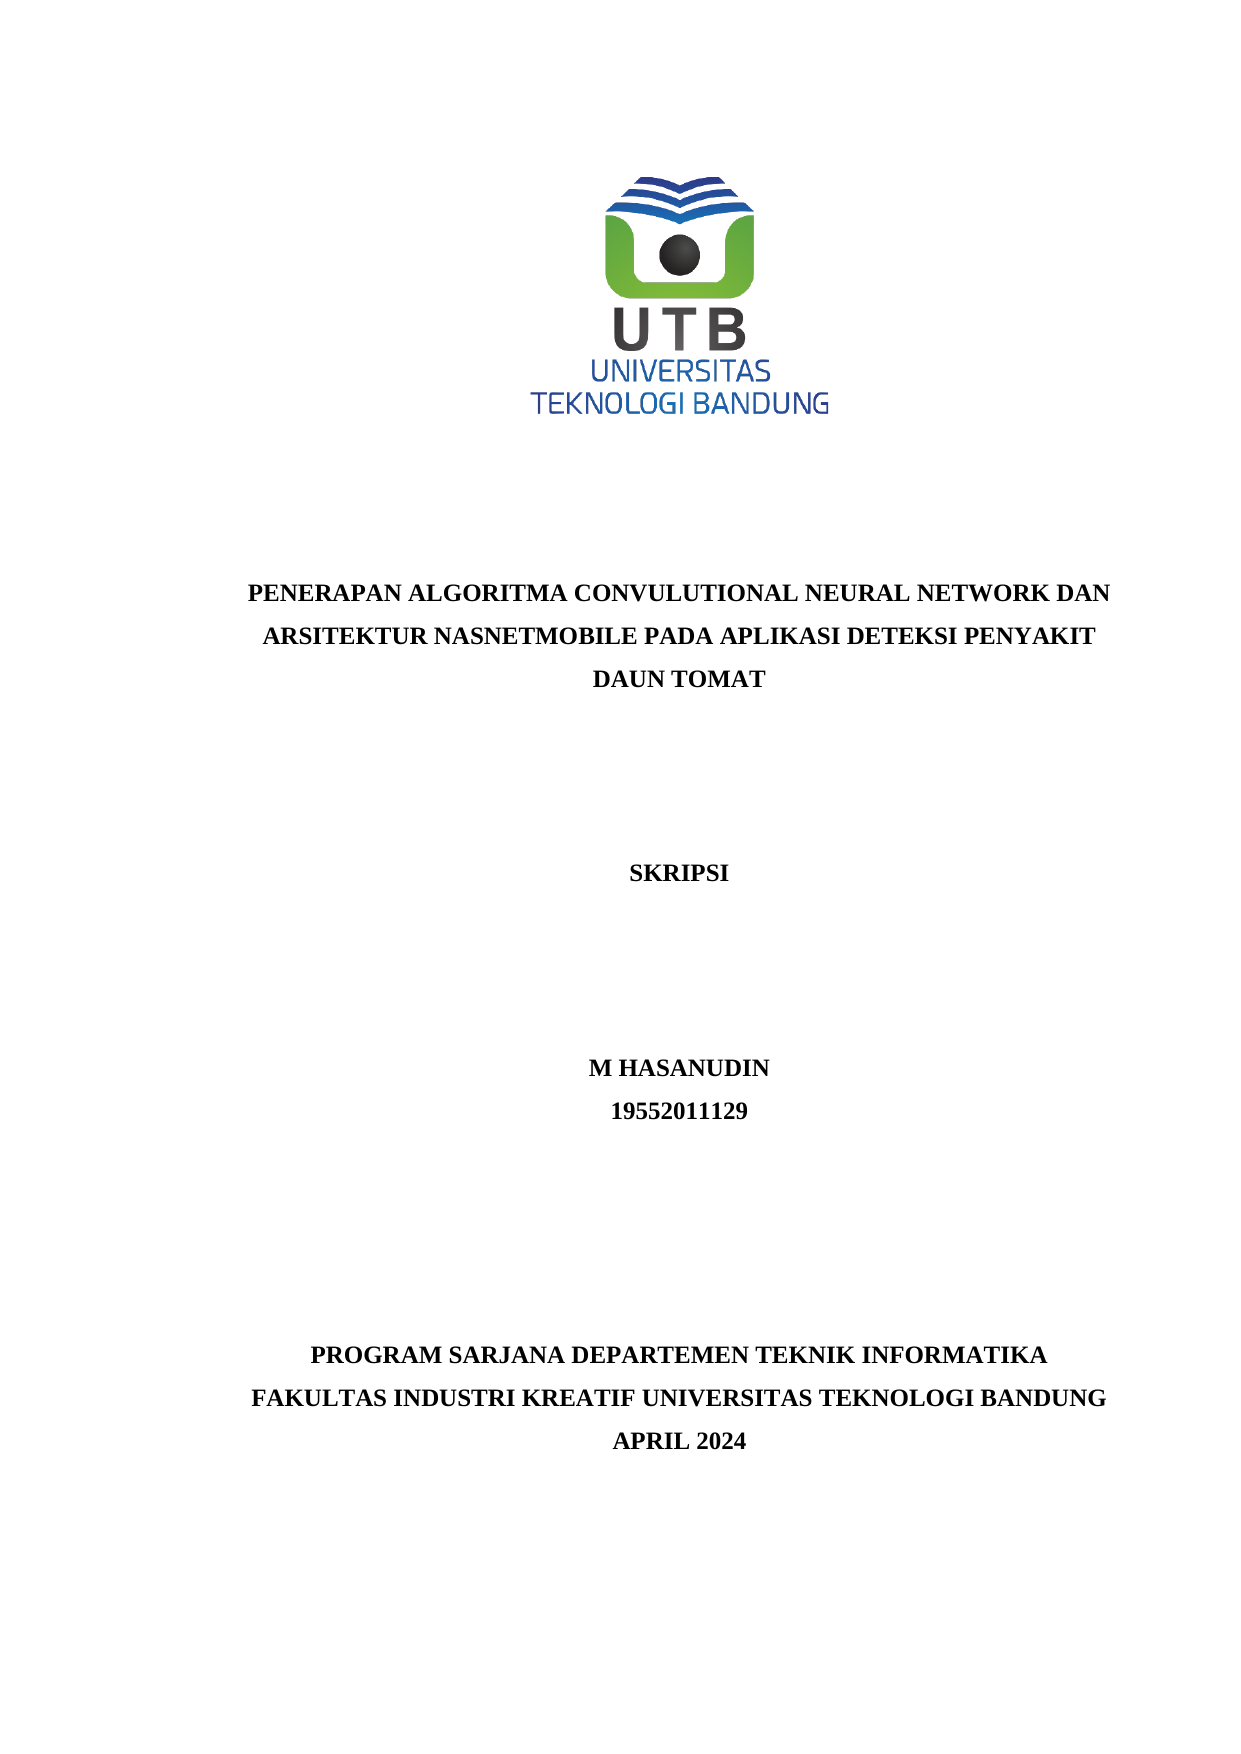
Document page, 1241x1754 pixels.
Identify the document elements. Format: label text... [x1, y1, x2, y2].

text PENERAPAN ALGORITMA CONVULUTIONAL NEURAL NETWORK DAN ARSITEKTUR NASNETMOBILE PADA APLIKASI DETEKSI PENYAKIT DAUN TOMAT [236, 578, 1122, 693]
text FAKULTAS INDUSTRI KREATIF UNIVERSITAS TEKNOLOGI BANDUNG [236, 1383, 1122, 1412]
text 19552011129 [236, 1096, 1122, 1124]
text M HASANUDIN [236, 1053, 1122, 1081]
text SKRIPSI [236, 858, 1122, 887]
text APRIL 2024 [236, 1426, 1122, 1455]
text PROGRAM SARJANA DEPARTEMEN TEKNIK INFORMATIKA [236, 1340, 1122, 1369]
picture [530, 177, 829, 414]
